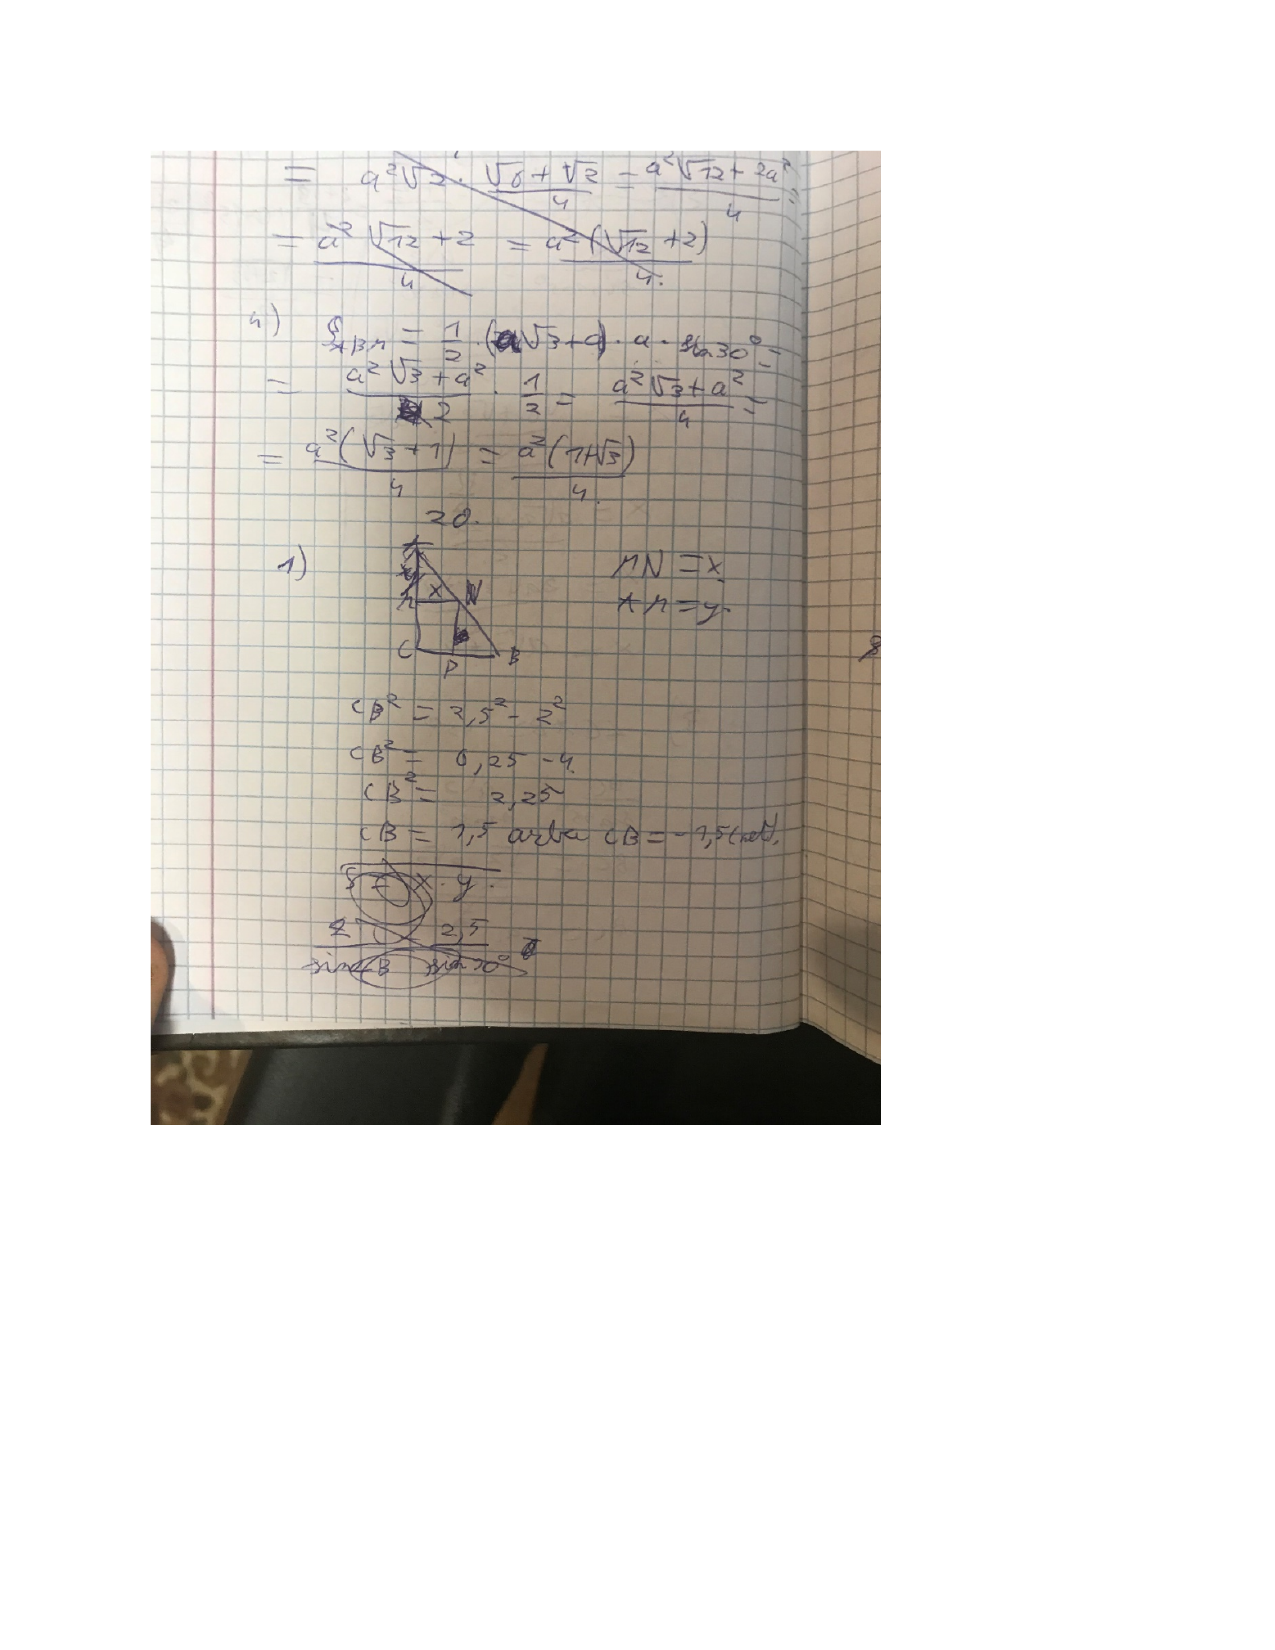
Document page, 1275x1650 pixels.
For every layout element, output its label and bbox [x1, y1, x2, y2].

picture [151, 152, 881, 1125]
